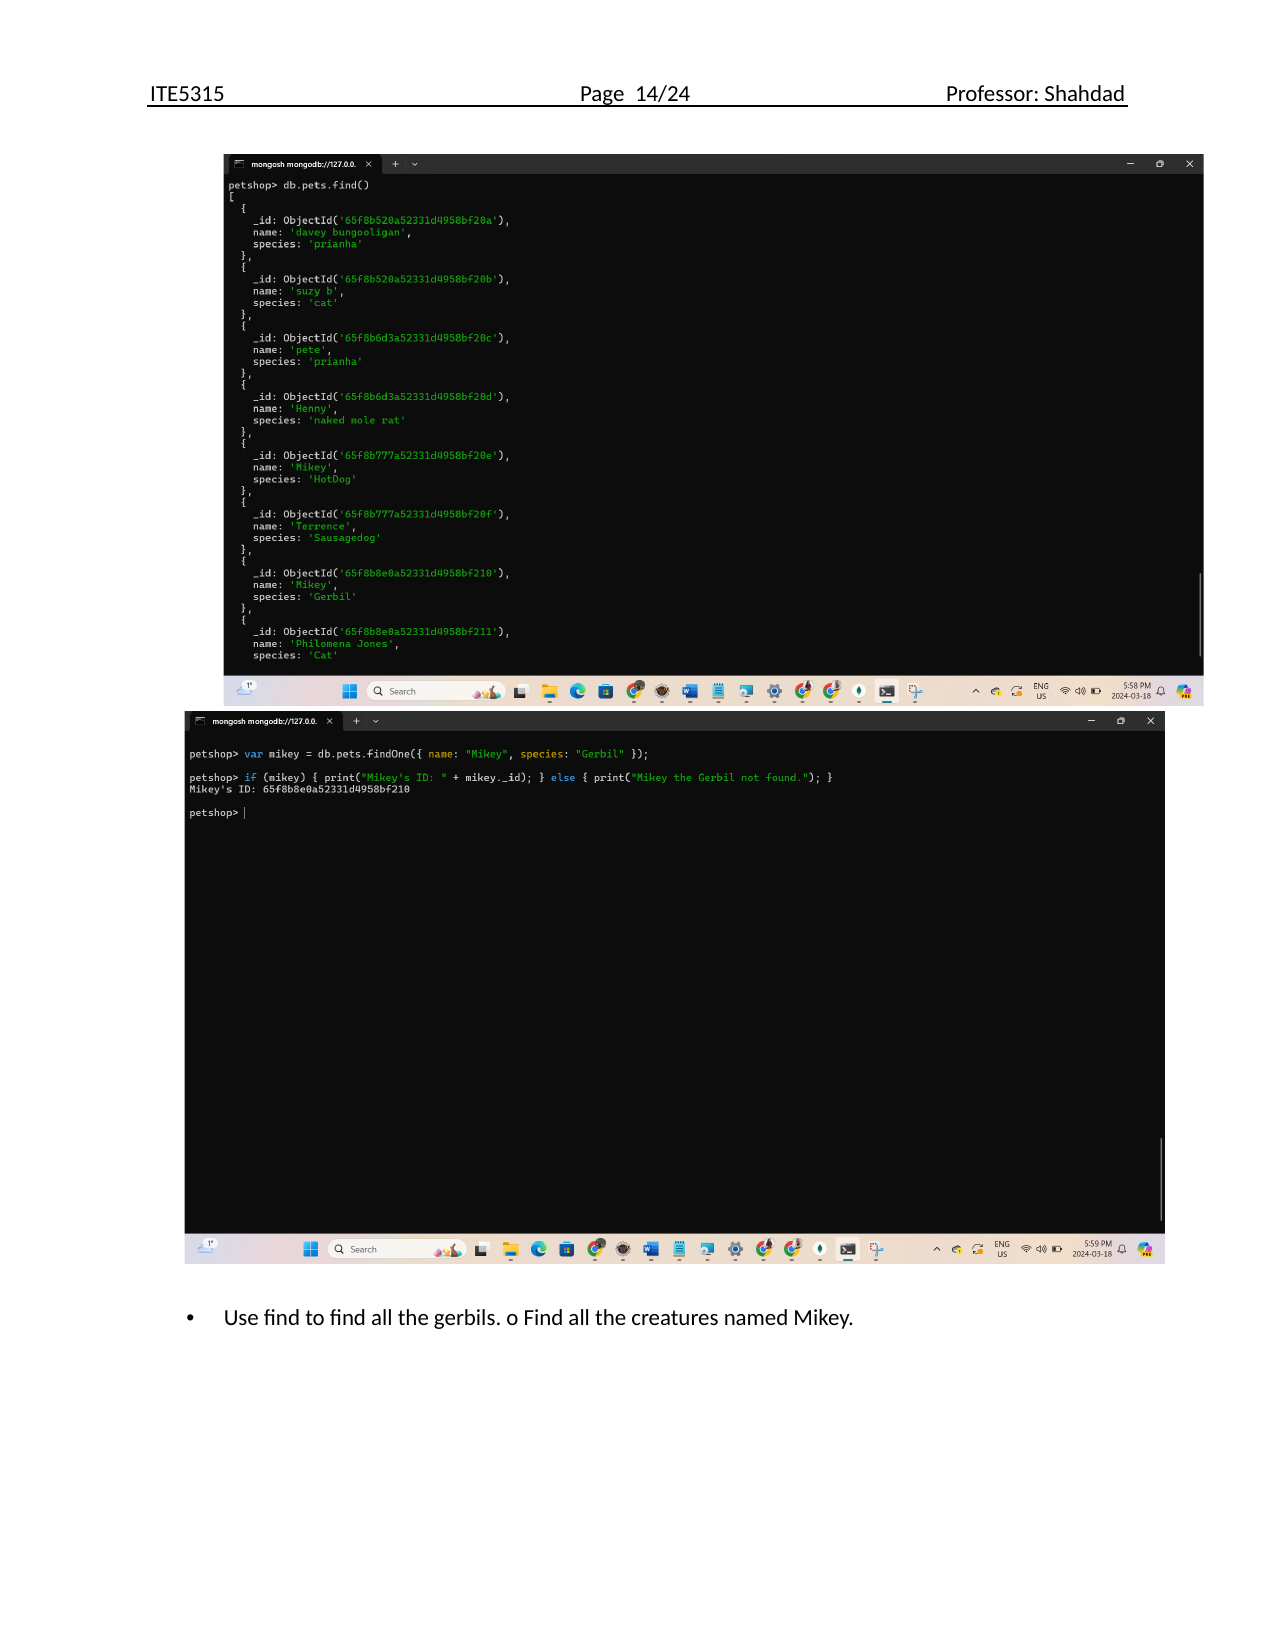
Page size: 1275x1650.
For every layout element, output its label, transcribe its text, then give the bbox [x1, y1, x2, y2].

list Use find to find all the gerbils. o Find all the creatures named Mikey. [186, 1303, 1130, 1331]
picture [184, 711, 1165, 1264]
picture [223, 154, 1204, 706]
